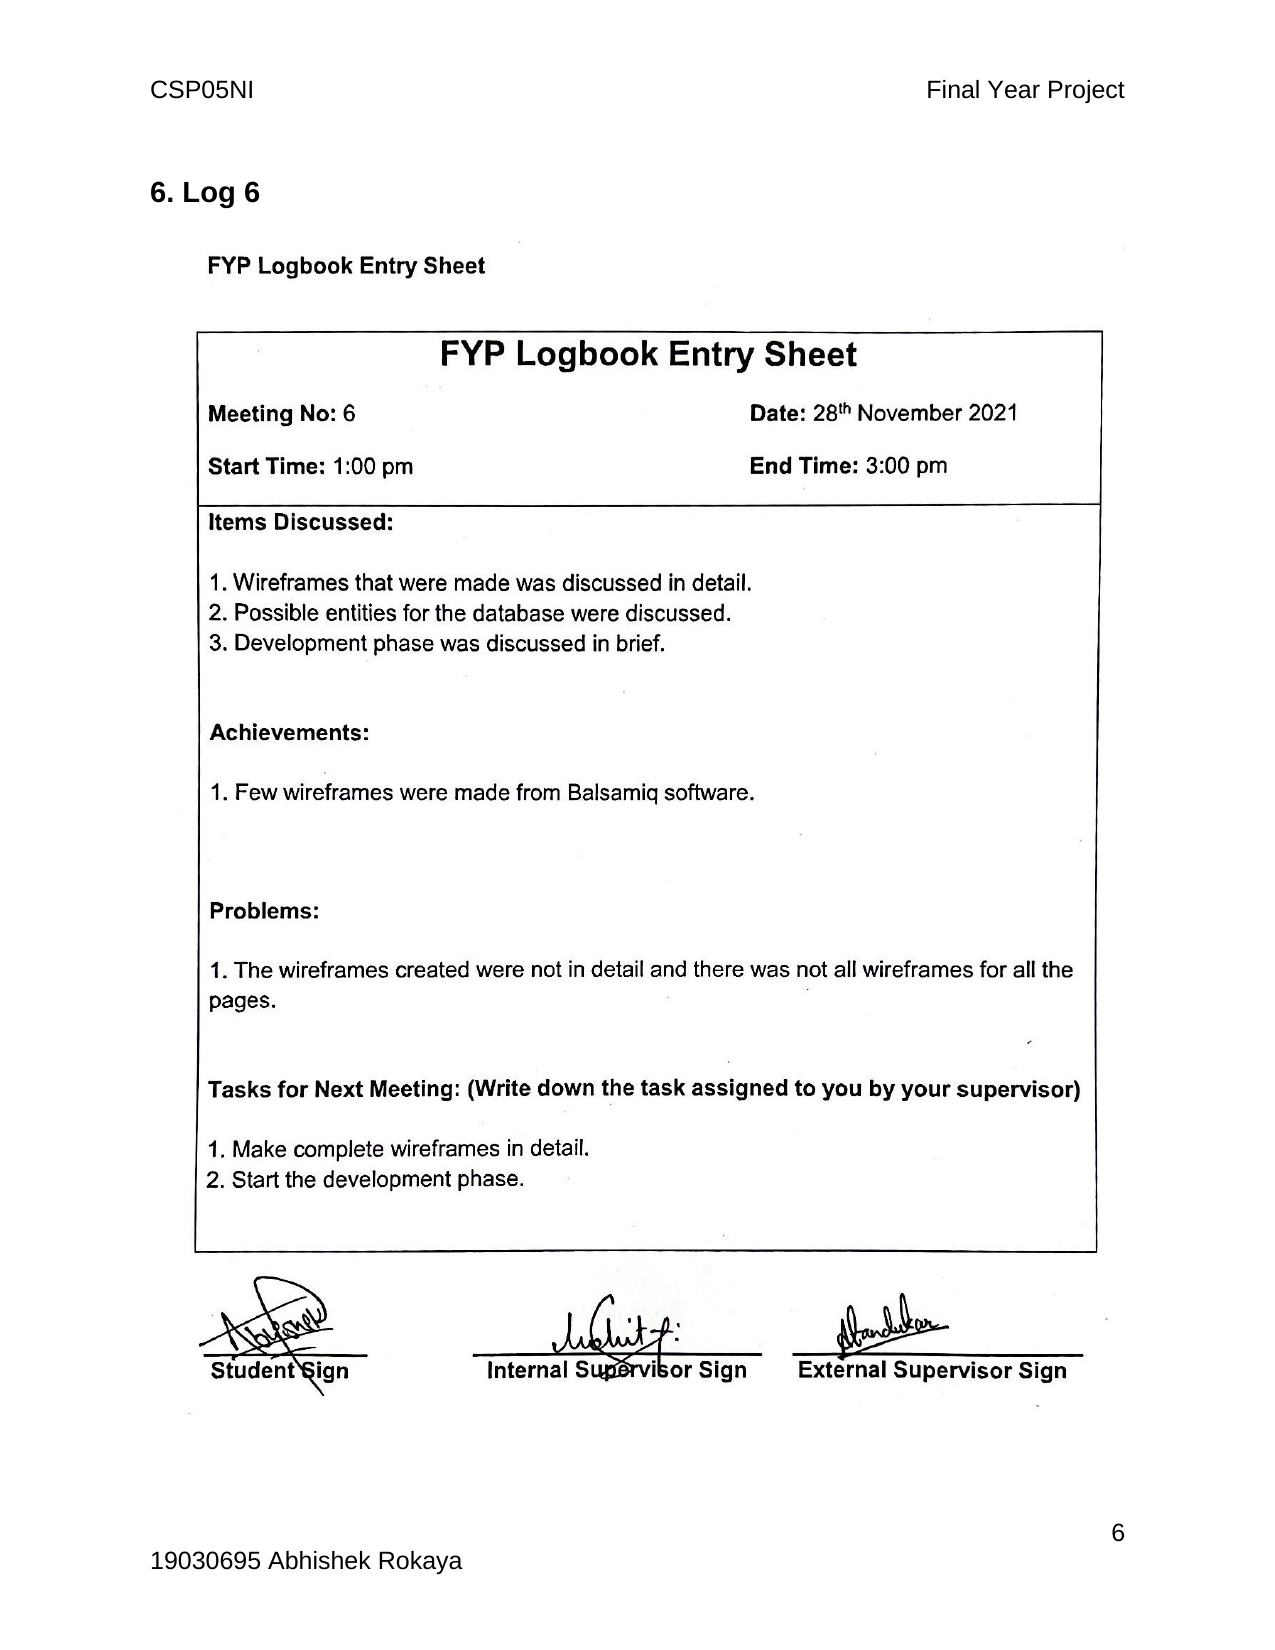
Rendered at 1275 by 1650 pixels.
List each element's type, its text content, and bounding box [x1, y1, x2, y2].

subtitle 6. Log 6 [150, 175, 1125, 208]
picture [150, 237, 1125, 1414]
